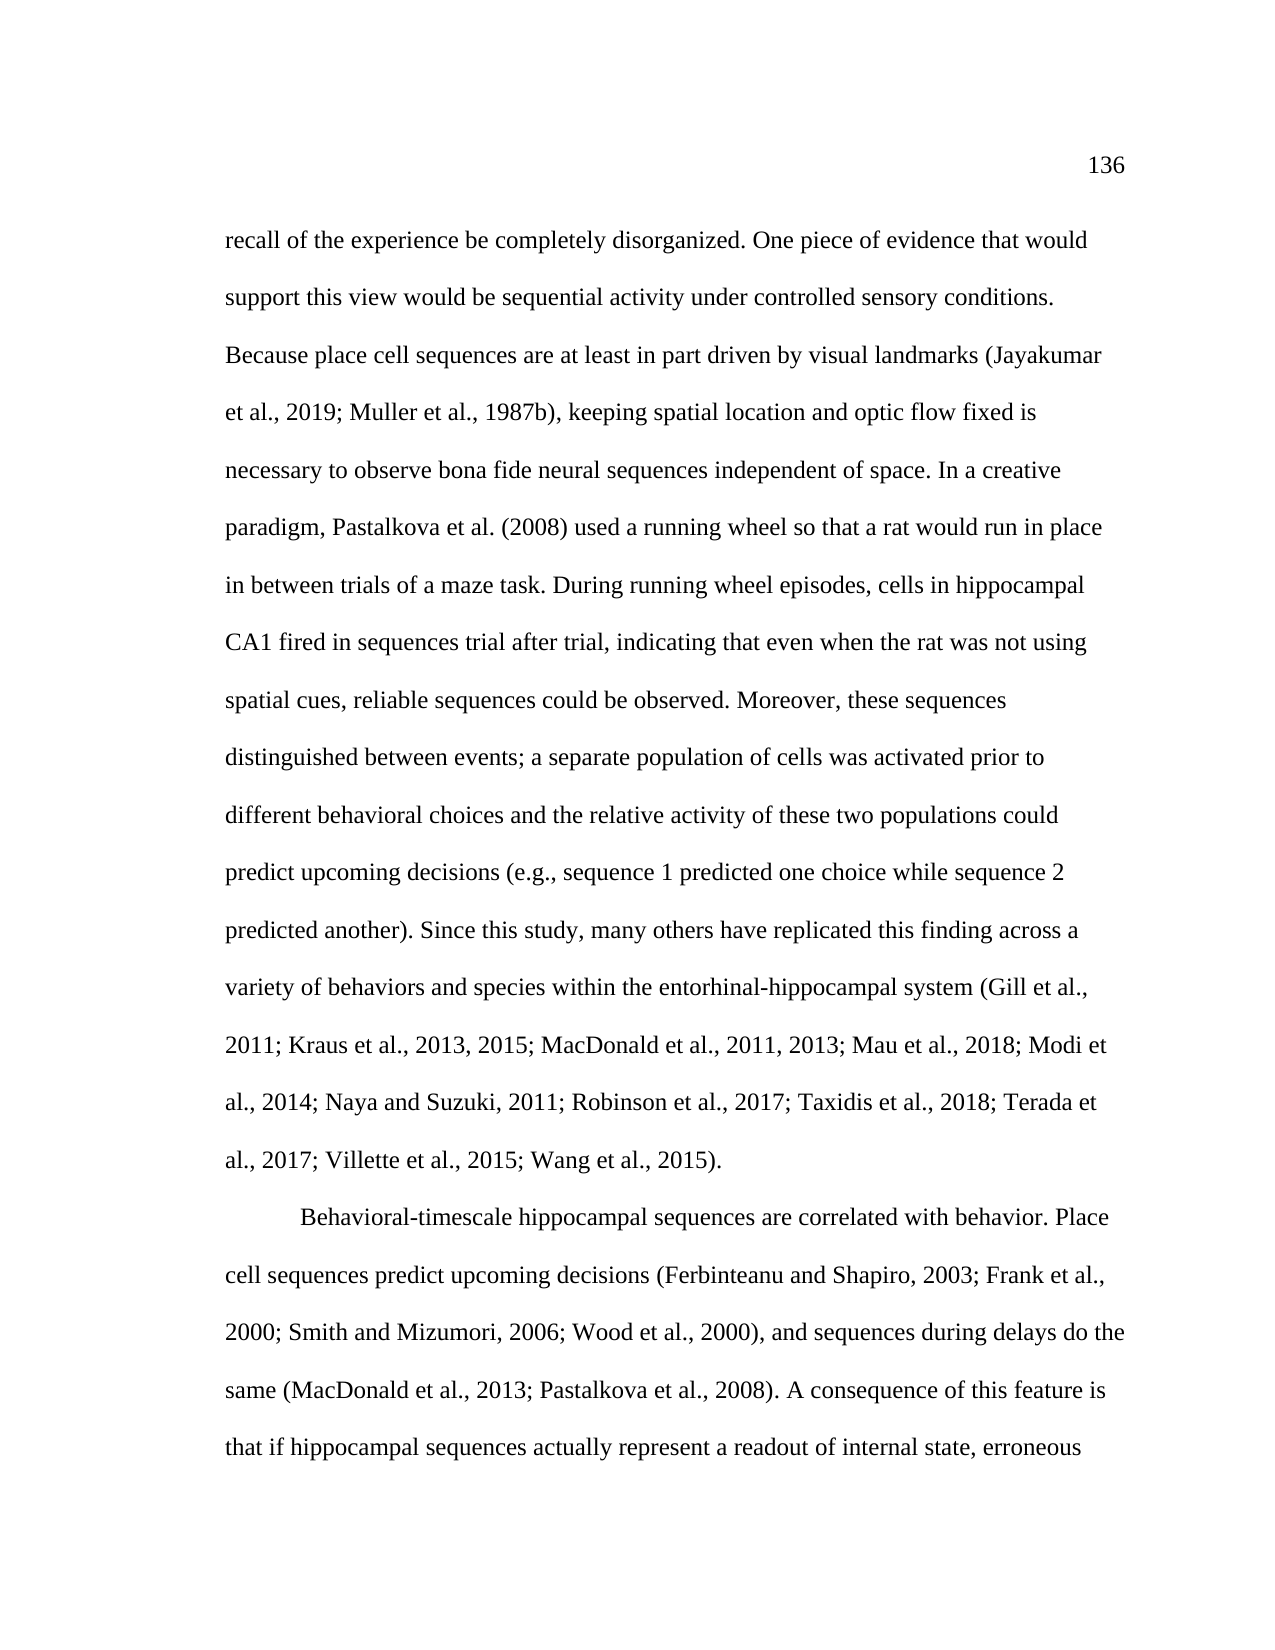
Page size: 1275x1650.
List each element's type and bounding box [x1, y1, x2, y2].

text [225, 1202, 1125, 1461]
text [225, 225, 1125, 1174]
